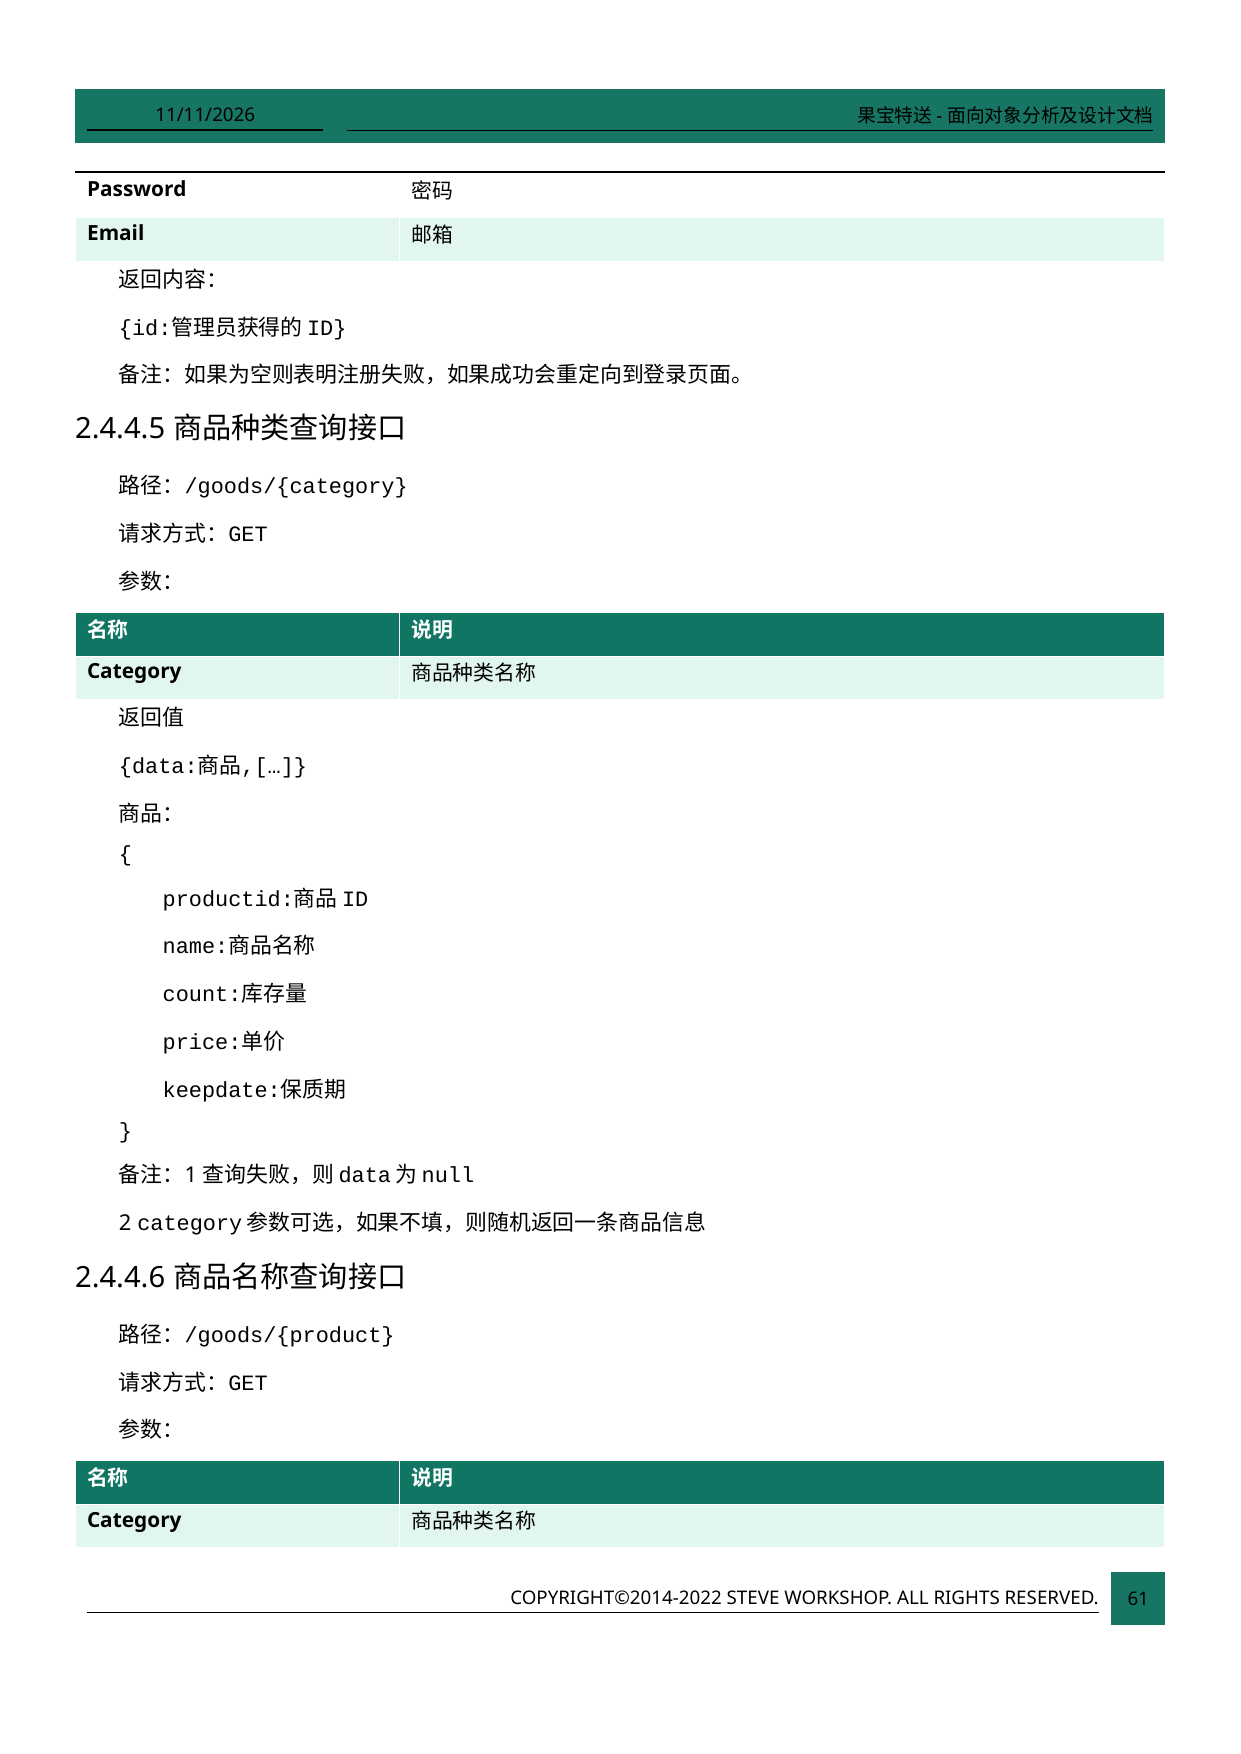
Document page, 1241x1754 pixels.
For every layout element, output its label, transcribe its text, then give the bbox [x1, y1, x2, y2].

text 2.4.4.5 商品种类查询接口 [75, 405, 1165, 447]
text keepdate:保质期 [75, 1072, 1165, 1104]
text 2 category参数可选，如果不填，则随机返回一条商品信息 [75, 1205, 1165, 1237]
text price:单价 [75, 1024, 1165, 1056]
text name:商品名称 [75, 928, 1165, 960]
table_cell Email [76, 218, 399, 261]
text 路径：/goods/{category} [75, 468, 1165, 501]
text 商品： [75, 796, 1165, 827]
table_cell 商品种类名称 [400, 657, 1164, 699]
text productid:商品ID [75, 881, 1165, 912]
table_header 说明 [400, 613, 1164, 656]
text } [75, 1120, 1165, 1145]
text 请求方式：GET [75, 1364, 1165, 1397]
table_cell 商品种类名称 [400, 1505, 1164, 1547]
table_header 说明 [400, 1461, 1164, 1504]
text count:库存量 [75, 976, 1165, 1008]
text 返回值 [75, 700, 1165, 732]
text 请求方式：GET [75, 516, 1165, 548]
text 参数： [75, 1412, 1165, 1444]
table_header 名称 [76, 1461, 399, 1504]
text 备注：1 查询失败，则data为null [75, 1157, 1165, 1189]
table_cell Category [76, 1505, 399, 1547]
text { [75, 843, 1165, 868]
text 返回内容： [75, 262, 1165, 294]
table_cell Password [76, 175, 399, 217]
text 路径：/goods/{product} [75, 1317, 1165, 1349]
text 2.4.4.6 商品名称查询接口 [75, 1253, 1165, 1296]
table_cell 密码 [400, 175, 1164, 217]
text 备注：如果为空则表明注册失败，如果成功会重定向到登录页面。 [75, 357, 1165, 389]
table_cell Category [76, 657, 399, 699]
text {data:商品,[…]} [75, 748, 1165, 780]
text {id:管理员获得的ID} [75, 309, 1165, 342]
text 参数： [75, 564, 1165, 596]
table_cell 邮箱 [400, 218, 1164, 261]
table_header 名称 [76, 613, 399, 656]
